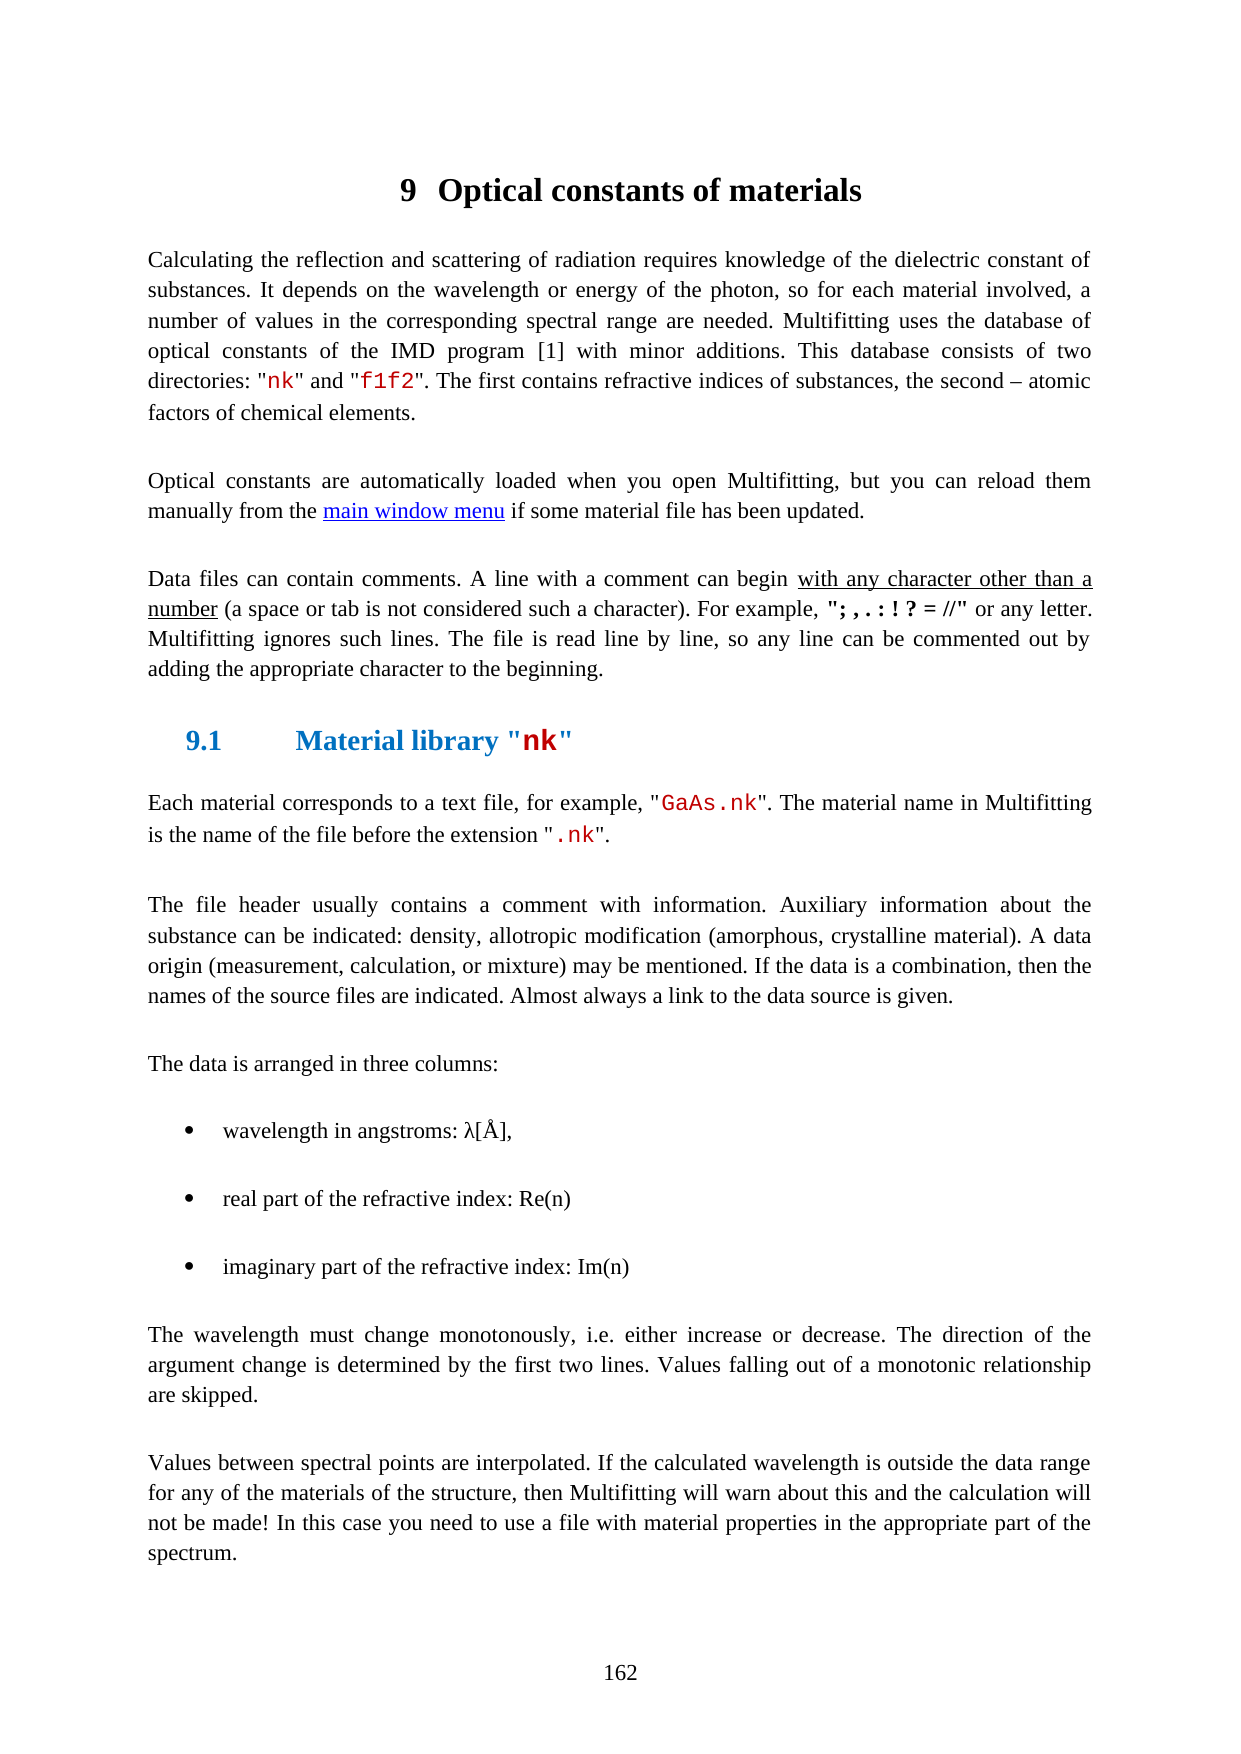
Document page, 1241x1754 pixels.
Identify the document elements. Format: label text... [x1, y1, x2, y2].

text Each material corresponds to a text file, for example, "GaAs.nk". The material name in Multifitting is the name of the file before the extension ".nk". [148, 789, 1093, 850]
list imaginary part of the refractive index: Im(n) [185, 1253, 1093, 1279]
text Optical constants are automatically loaded when you open Multifitting, but you can reload them manually from the main window menu if some material file has been updated. [148, 467, 1093, 523]
list wavelength in angstroms: λ[Å], [185, 1117, 1093, 1144]
text Calculating the reflection and scattering of radiation requires knowledge of the dielectric constant of substances. It depends on the wavelength or energy of the photon, so for each material involved, a number of values in the corresponding spectral range are needed. Multifitting uses the database of optical constants of the IMD program [1] with minor additions. This database consists of two directories: "nk" and "f1f2". The first contains refractive indices of substances, the second – atomic factors of chemical elements. [148, 246, 1093, 426]
list real part of the refractive index: Re(n) [185, 1185, 1093, 1212]
subtitle Material library "nk" [155, 723, 1093, 759]
text The file header usually contains a comment with information. Auxiliary information about the substance can be indicated: density, allotropic modification (amorphous, crystalline material). A data origin (measurement, calculation, or mixture) may be mentioned. If the data is a combination, then the names of the source files are indicated. Almost always a link to the data source is given. [148, 891, 1093, 1008]
text Data files can contain comments. A line with a comment can begin with any character other than a number (a space or tab is not considered such a character). For example, "; , . : ! ? = //" or any letter. Multifitting ignores such lines. The file is read line by line, so any line can be commented out by adding the appropriate character to the beginning. [148, 565, 1093, 682]
subtitle Optical constants of materials [178, 170, 1093, 209]
text The data is arranged in three columns: [148, 1050, 1093, 1076]
text Values between spectral points are interpolated. If the calculated wavelength is outside the data range for any of the materials of the structure, then Multifitting will warn about this and the calculation will not be made! In this case you need to use a file with material properties in the appropriate part of the spectrum. [148, 1449, 1093, 1566]
text The wavelength must change monotonously, i.e. either increase or decrease. The direction of the argument change is determined by the first two lines. Values falling out of a monotonic relationship are skipped. [148, 1321, 1093, 1407]
